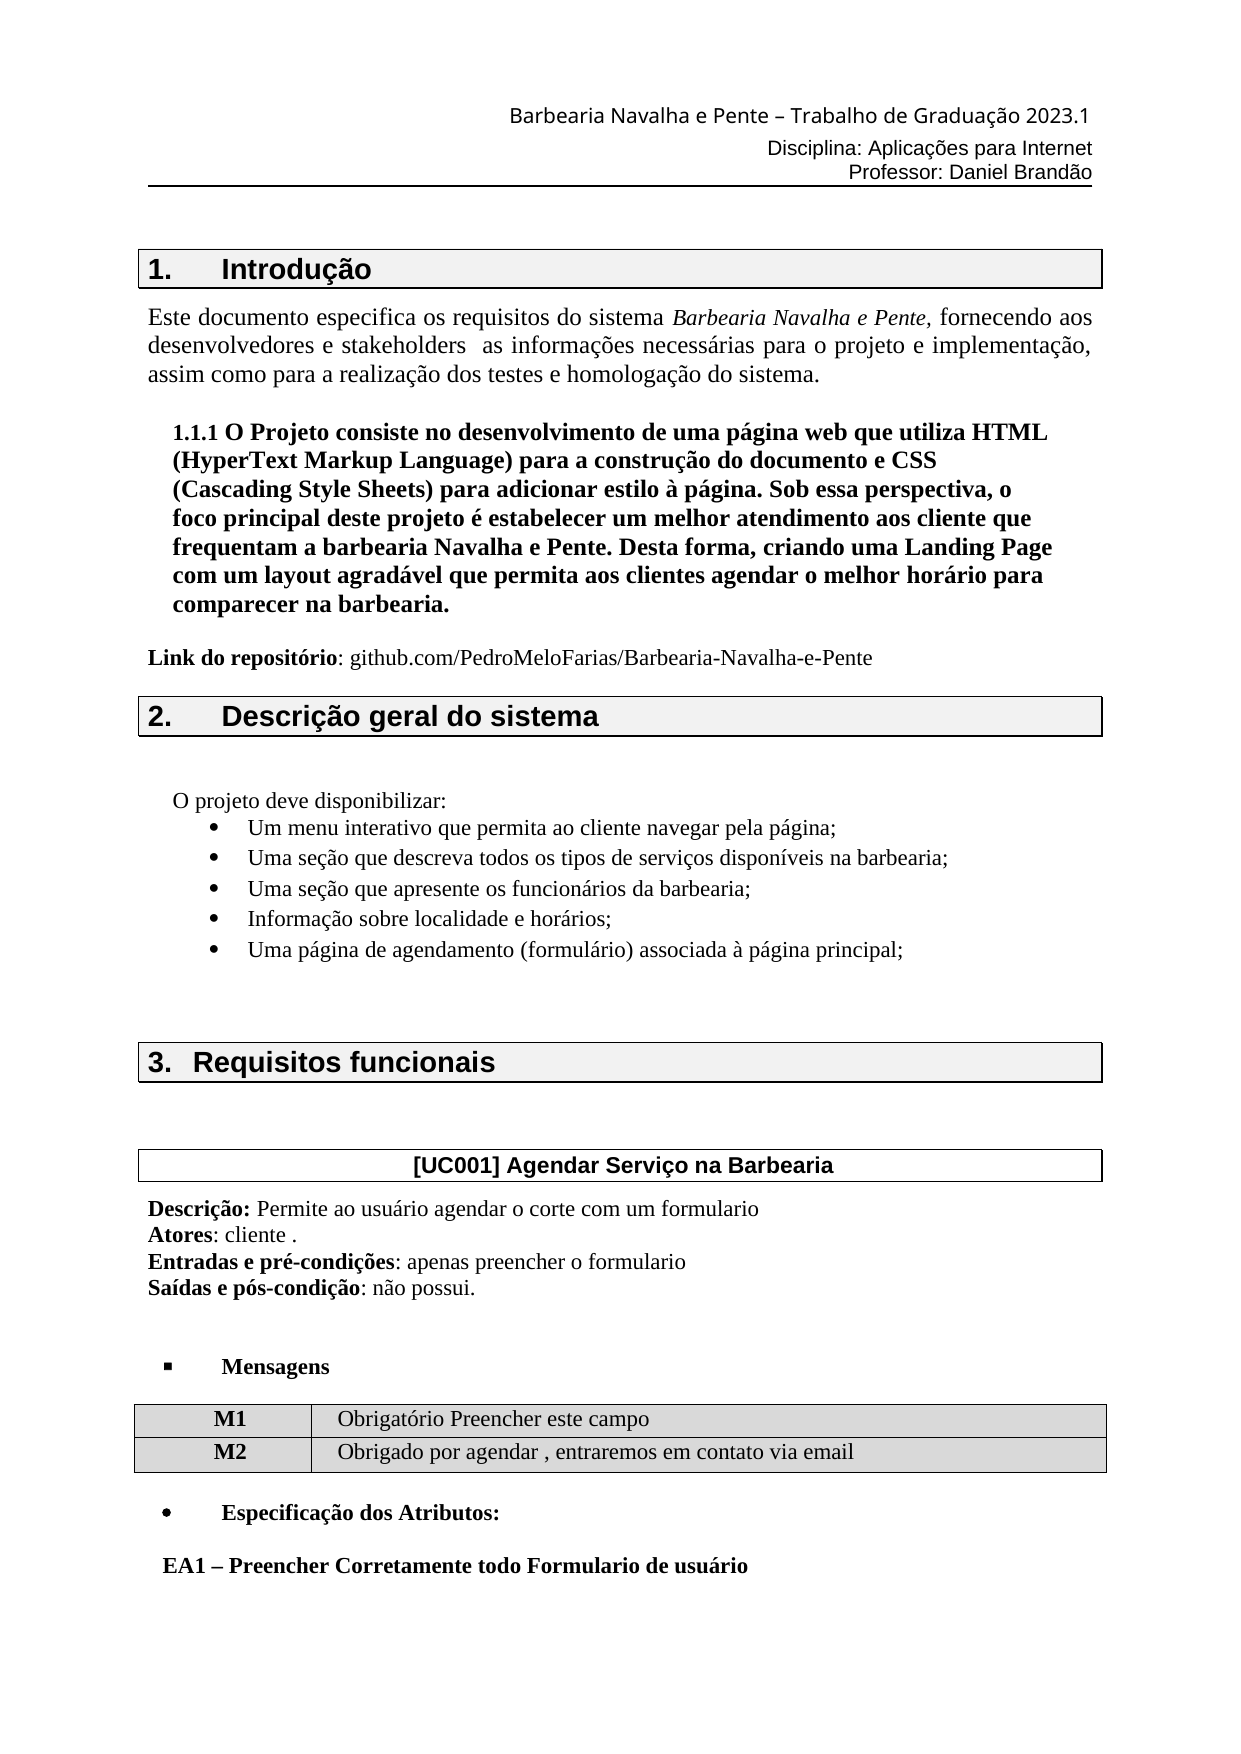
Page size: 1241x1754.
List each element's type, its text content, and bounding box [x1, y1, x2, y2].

text [UC001] Agendar Serviço na Barbearia [139, 1150, 1101, 1181]
list Informação sobre localidade e horários; [210, 906, 1092, 932]
subtitle Requisitos funcionais [139, 1043, 1101, 1081]
list Uma seção que apresente os funcionários da barbearia; [210, 875, 1092, 902]
list Uma seção que descreva todos os tipos de serviços disponíveis na barbearia; [210, 844, 1092, 871]
text Link do repositório: github.com/PedroMeloFarias/Barbearia-Navalha-e-Pente [148, 644, 1092, 671]
list Especificação dos Atributos: [162, 1499, 1078, 1526]
text Este documento especifica os requisitos do sistema Barbearia Navalha e Pente, fornecendo aos desenvolvedores e stakeholders as informações necessárias para o projeto e implementação, assim como para a realização dos testes e homologação do sistema. [148, 302, 1092, 388]
list Um menu interativo que permita ao cliente navegar pela página; [210, 814, 1092, 840]
table_header Obrigatório Preencher este campo [312, 1405, 1106, 1437]
subtitle Descrição geral do sistema [139, 697, 1101, 735]
text EA1 – Preencher Corretamente todo Formulario de usuário [162, 1552, 1078, 1578]
text Saídas e pós-condição: não possui. [148, 1274, 1092, 1300]
table_cell Obrigado por agendar , entraremos em contato via email [312, 1438, 1106, 1472]
text Atores: cliente . [148, 1221, 1092, 1248]
list Uma página de agendamento (formulário) associada à página principal; [210, 936, 1092, 963]
table_cell M2 [135, 1438, 311, 1472]
table_header M1 [135, 1405, 311, 1437]
text Entradas e pré-condições: apenas preencher o formulario [148, 1248, 1092, 1274]
list O Projeto consiste no desenvolvimento de uma página web que utiliza HTML (HyperText Markup Language) para a construção do documento e CSS (Cascading Style Sheets) para adicionar estilo à página. Sob essa perspectiva, o foco principal deste projeto é estabelecer um melhor atendimento aos cliente que frequentam a barbearia Navalha e Pente. Desta forma, criando uma Landing Page com um layout agradável que permita aos clientes agendar o melhor horário para comparecer na barbearia. [172, 417, 1059, 618]
text O projeto deve disponibilizar: [172, 787, 1092, 814]
text Descrição: Permite ao usuário agendar o corte com um formulario [148, 1195, 1092, 1221]
subtitle Introdução [139, 250, 1101, 287]
list Mensagens [162, 1353, 1092, 1379]
